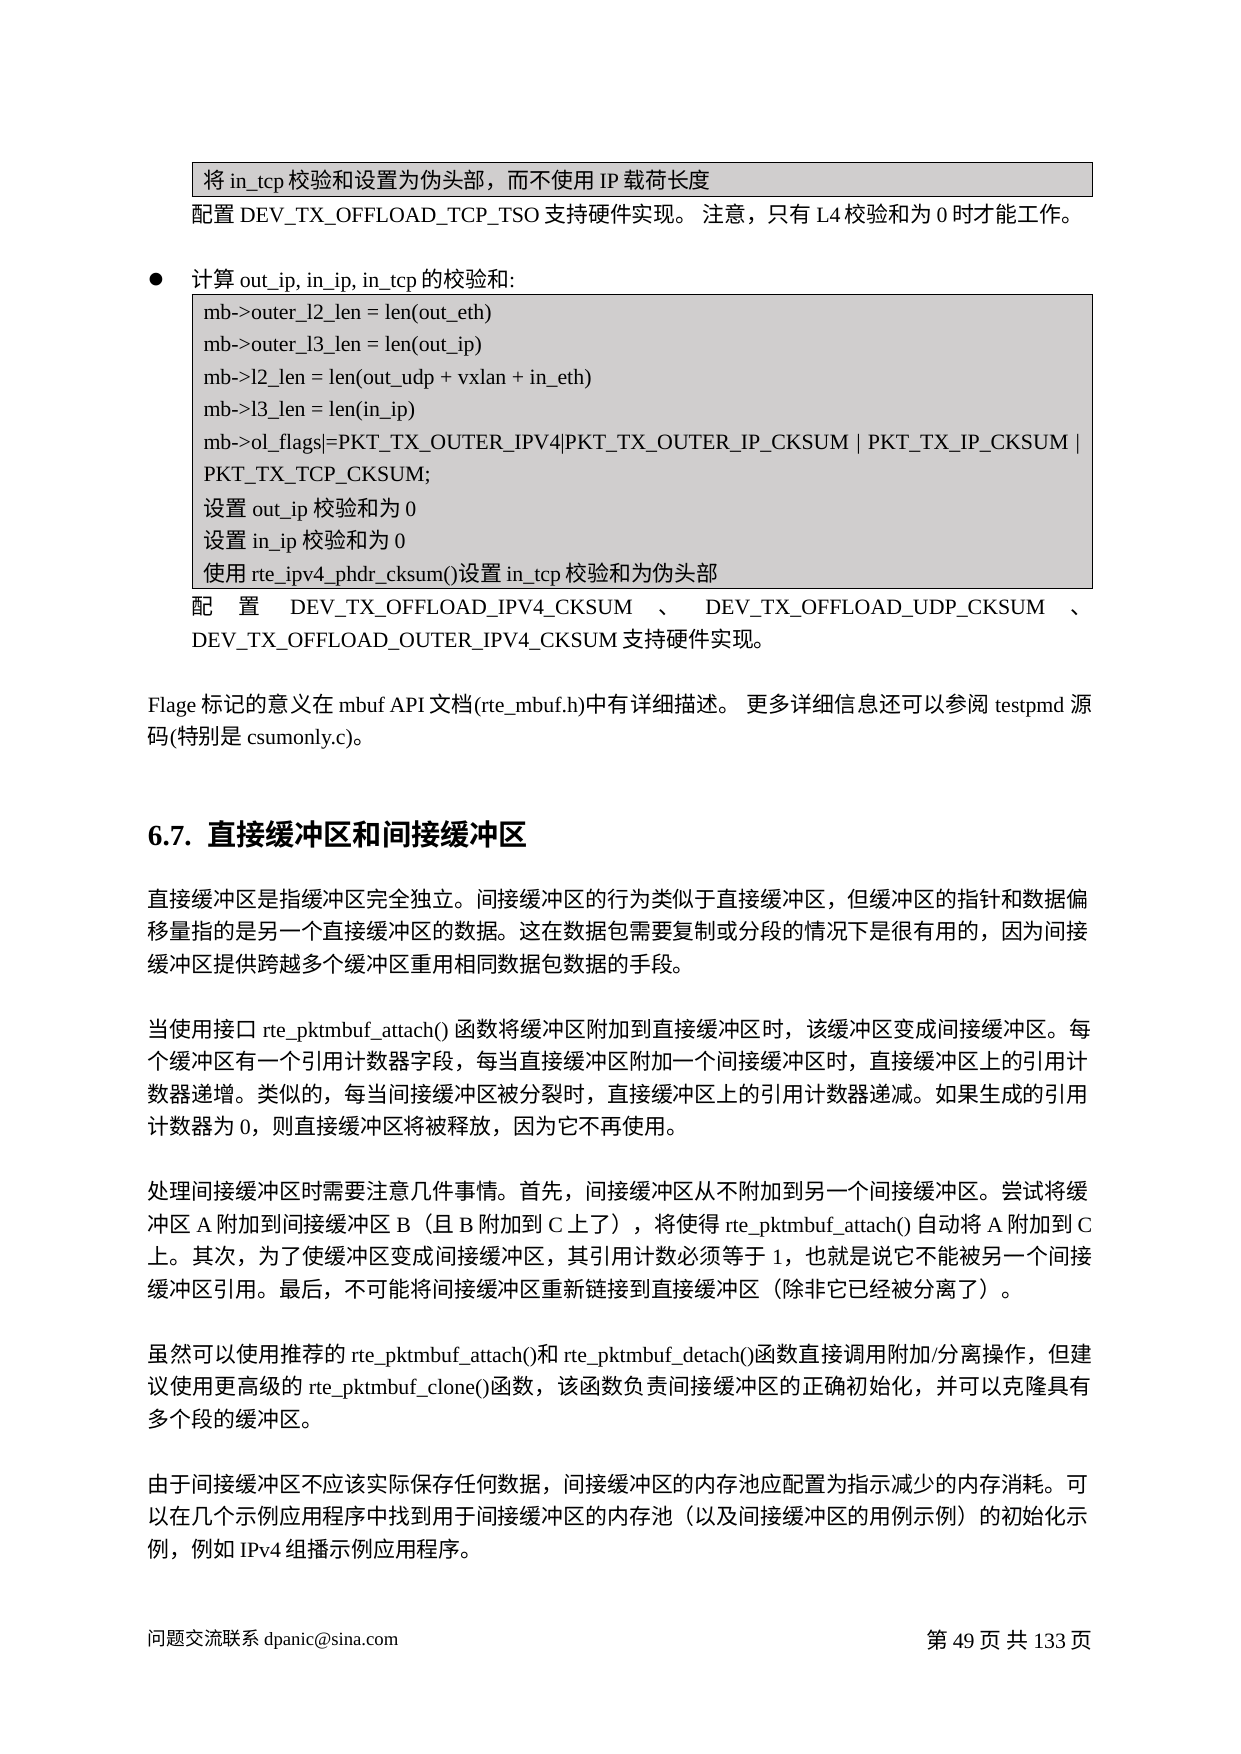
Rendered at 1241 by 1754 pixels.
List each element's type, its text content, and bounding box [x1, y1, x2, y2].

text 配置DEV_TX_OFFLOAD_TCP_TSO支持硬件实现。 注意，只有L4校验和为0时才能工作。 [148, 197, 1092, 229]
subtitle 直接缓冲区和间接缓冲区 [148, 800, 1092, 865]
text 直接缓冲区是指缓冲区完全独立。间接缓冲区的行为类似于直接缓冲区，但缓冲区的指针和数据偏移量指的是另一个直接缓冲区的数据。这在数据包需要复制或分段的情况下是很有用的，因为间接缓冲区提供跨越多个缓冲区重用相同数据包数据的手段。 [148, 881, 1092, 979]
list 计算out_ip, in_ip, in_tcp的校验和: [148, 262, 1092, 294]
text Flage标记的意义在mbuf API文档(rte_mbuf.h)中有详细描述。 更多详细信息还可以参阅testpmd 源码(特别是csumonly.c)。 [148, 686, 1092, 751]
text 配置DEV_TX_OFFLOAD_IPV4_CKSUM、DEV_TX_OFFLOAD_UDP_CKSUM、 DEV_TX_OFFLOAD_OUTER_IPV4_CKSUM支持硬件实现。 [191, 589, 1092, 654]
text 虽然可以使用推荐的rte_pktmbuf_attach()和rte_pktmbuf_detach()函数直接调用附加/分离操作，但建议使用更高级的rte_pktmbuf_clone()函数，该函数负责间接缓冲区的正确初始化，并可以克隆具有多个段的缓冲区。 [148, 1336, 1092, 1434]
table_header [193, 163, 1092, 196]
table_header mb->outer_l2_len = len(out_eth) mb->outer_l3_len = len(out_ip) mb->l2_len = len(out_udp + vxlan + in_eth) mb->l3_len = len(in_ip) mb->ol_flags|=PKT_TX_OUTER_IPV4|PKT_TX_OUTER_IP_CKSUM | PKT_TX_IP_CKSUM | PKT_TX_TCP_CKSUM; 设置 out_ip 校验和为0 设置 in_ip 校验和为0 使用rte_ipv4_phdr_cksum()设置in_tcp校验和为伪头部 [193, 295, 1092, 588]
text 由于间接缓冲区不应该实际保存任何数据，间接缓冲区的内存池应配置为指示减少的内存消耗。可以在几个示例应用程序中找到用于间接缓冲区的内存池（以及间接缓冲区的用例示例）的初始化示例，例如IPv4组播示例应用程序。 [148, 1466, 1092, 1564]
text 处理间接缓冲区时需要注意几件事情。首先，间接缓冲区从不附加到另一个间接缓冲区。尝试将缓冲区A附加到间接缓冲区B（且B附加到C上了），将使得rte_pktmbuf_attach() 自动将A附加到C上。其次，为了使缓冲区变成间接缓冲区，其引用计数必须等于1，也就是说它不能被另一个间接缓冲区引用。最后，不可能将间接缓冲区重新链接到直接缓冲区（除非它已经被分离了）。 [148, 1174, 1092, 1304]
text 当使用接口 rte_pktmbuf_attach() 函数将缓冲区附加到直接缓冲区时，该缓冲区变成间接缓冲区。每个缓冲区有一个引用计数器字段，每当直接缓冲区附加一个间接缓冲区时，直接缓冲区上的引用计数器递增。类似的，每当间接缓冲区被分裂时，直接缓冲区上的引用计数器递减。如果生成的引用计数器为0，则直接缓冲区将被释放，因为它不再使用。 [148, 1011, 1092, 1141]
